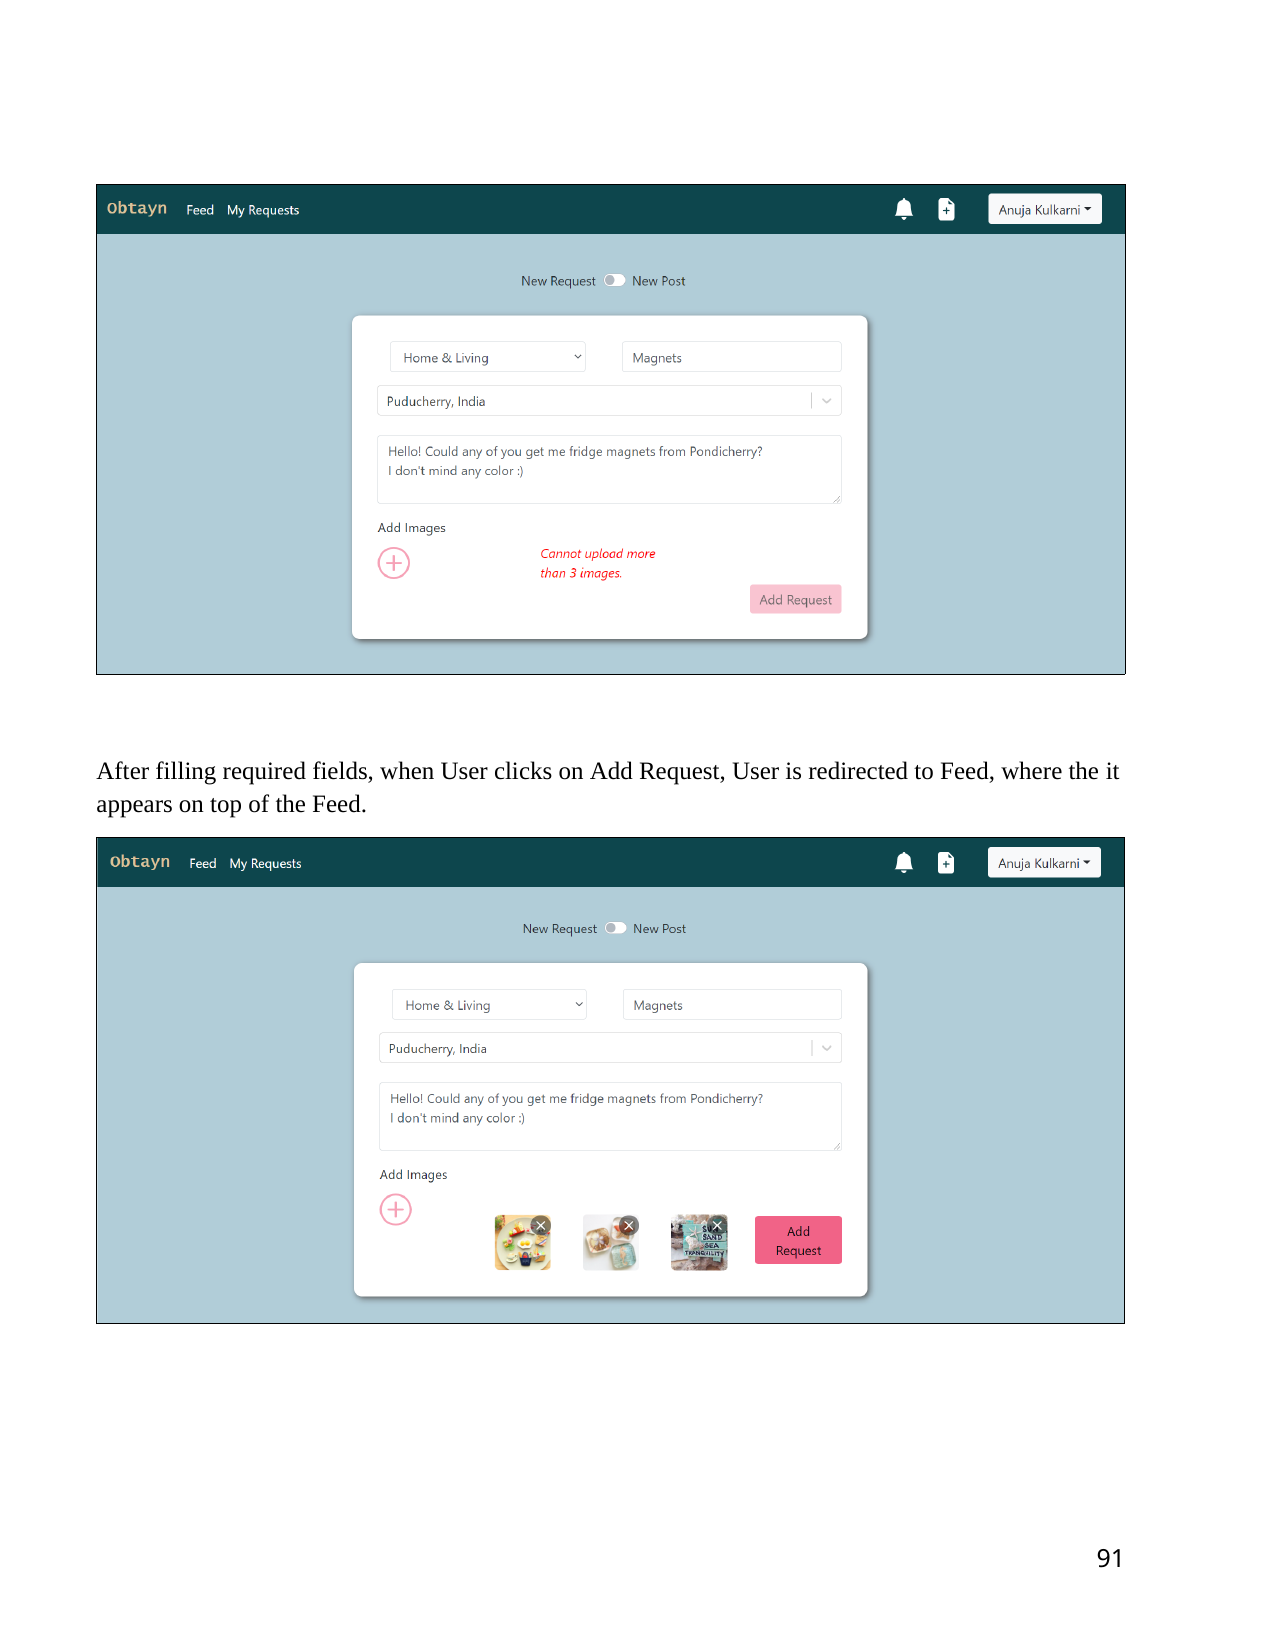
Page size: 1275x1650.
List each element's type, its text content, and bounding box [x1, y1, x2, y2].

text After filling required fields, when User clicks on Add Request, User is redirected to Feed, where the it appears on top of the Feed. [96, 756, 1125, 818]
picture [97, 185, 1125, 674]
picture [97, 838, 1124, 1323]
